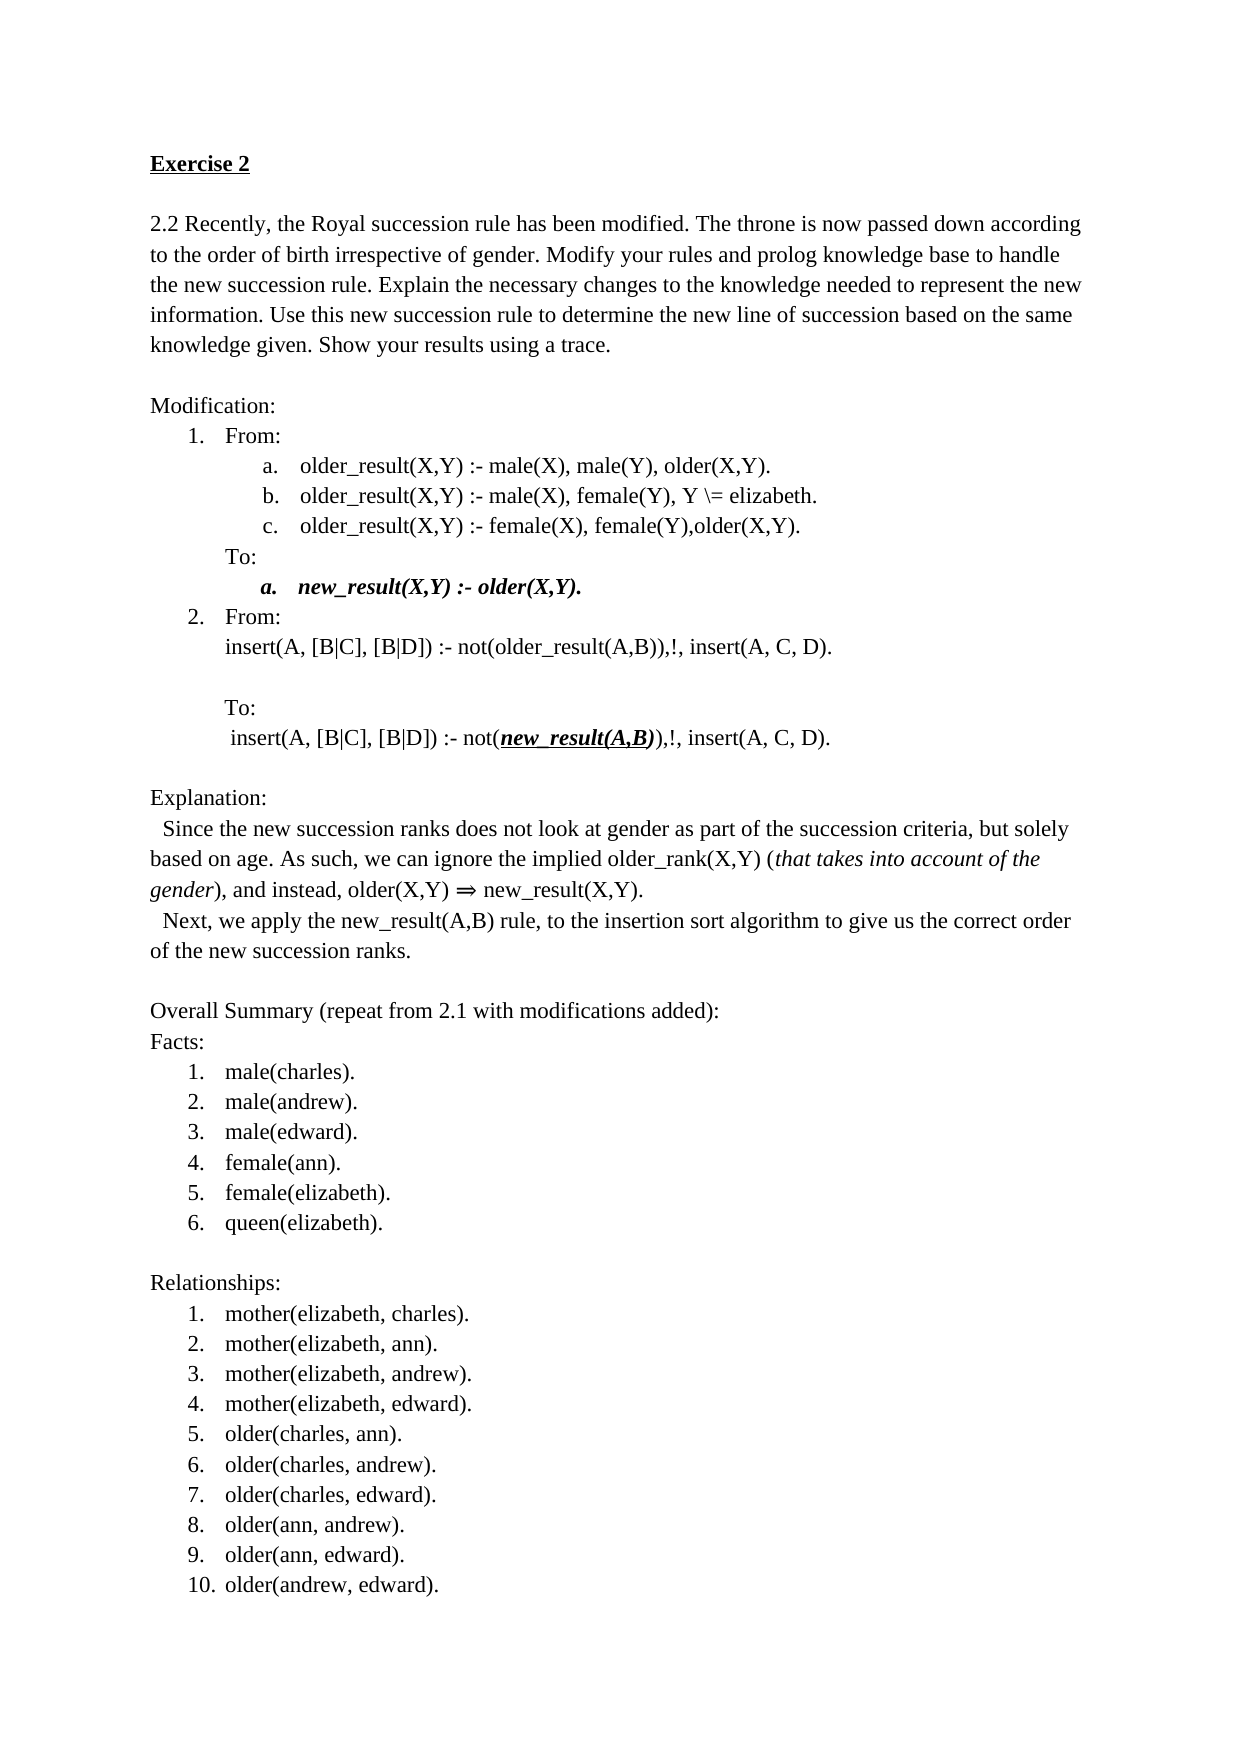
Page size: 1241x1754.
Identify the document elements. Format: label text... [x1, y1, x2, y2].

text Overall Summary (repeat from 2.1 with modifications added): [150, 998, 1090, 1024]
list mother(elizabeth, ann). [187, 1330, 1090, 1356]
list older(charles, andrew). [187, 1451, 1090, 1477]
text Explanation: [150, 784, 1090, 811]
text To: [150, 694, 1090, 720]
list older(ann, andrew). [187, 1511, 1090, 1537]
list male(charles). [187, 1058, 1090, 1084]
text insert(A, [B|C], [B|D]) :- not(new_result(A,B)),!, insert(A, C, D). [150, 724, 1090, 750]
list mother(elizabeth, andrew). [187, 1360, 1090, 1386]
list female(elizabeth). [187, 1179, 1090, 1205]
text 2.2 Recently, the Royal succession rule has been modified. The throne is now passed down according to the order of birth irrespective of gender. Modify your rules and prolog knowledge base to handle the new succession rule. Explain the necessary changes to the knowledge needed to represent the new information. Use this new succession rule to determine the new line of succession based on the same knowledge given. Show your results using a trace. [150, 210, 1090, 358]
list mother(elizabeth, charles). [187, 1300, 1090, 1326]
list female(ann). [187, 1149, 1090, 1175]
text Since the new succession ranks does not look at gender as part of the succession criteria, but solely based on age. As such, we can ignore the implied older_rank(X,Y) (that takes into account of the gender), and instead, older(X,Y) ⇒ new_result(X,Y). [150, 814, 1090, 903]
text Exercise 2 [150, 150, 1090, 176]
list male(edward). [187, 1118, 1090, 1145]
text Facts: [150, 1028, 1090, 1054]
text Next, we apply the new_result(A,B) rule, to the insertion sort algorithm to give us the correct order of the new succession ranks. [150, 907, 1090, 963]
list To: [225, 543, 1090, 569]
list older_result(X,Y) :- female(X), female(Y),older(X,Y). [262, 512, 1090, 539]
text Modification: [150, 392, 1090, 418]
list older(ann, edward). [187, 1541, 1090, 1568]
list older(charles, edward). [187, 1481, 1090, 1507]
list insert(A, [B|C], [B|D]) :- not(older_result(A,B)),!, insert(A, C, D). [225, 633, 1090, 660]
list From: [187, 603, 1090, 629]
list male(andrew). [187, 1088, 1090, 1114]
text Relationships: [150, 1269, 1090, 1296]
list queen(elizabeth). [187, 1209, 1090, 1235]
list mother(elizabeth, edward). [187, 1390, 1090, 1417]
list From: [187, 422, 1090, 448]
list older(andrew, edward). [187, 1572, 1090, 1598]
list new_result(X,Y) :- older(X,Y). [260, 573, 1090, 599]
list older_result(X,Y) :- male(X), male(Y), older(X,Y). [262, 452, 1090, 478]
list older(charles, ann). [187, 1421, 1090, 1447]
list older_result(X,Y) :- male(X), female(Y), Y \= elizabeth. [262, 482, 1090, 509]
